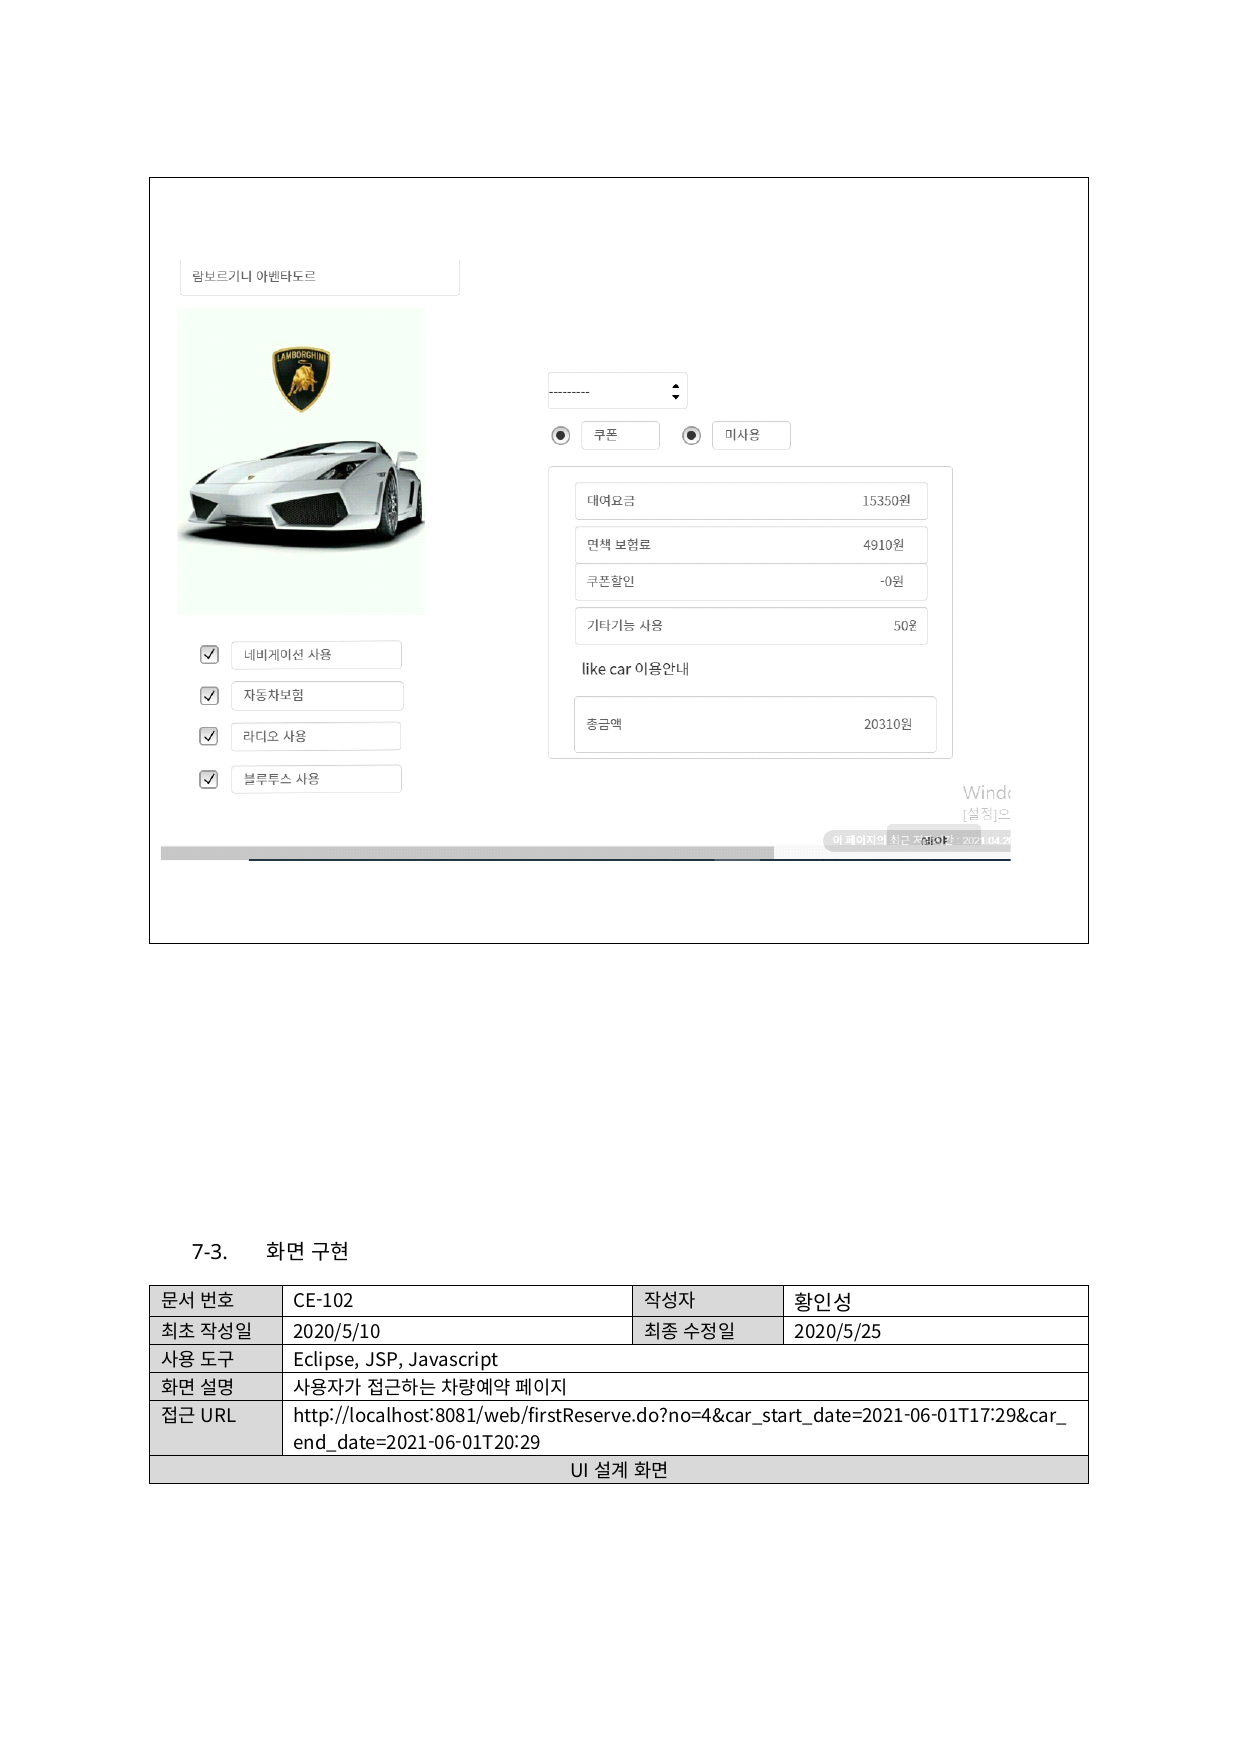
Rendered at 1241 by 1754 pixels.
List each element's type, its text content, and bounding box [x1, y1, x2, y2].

table_cell http://localhost:8081/web/firstReserve.do?no=4&car_start_date=2021-06-01T17:29&car_end_date=2021-06-01T20:29 [283, 1401, 1088, 1455]
table_cell 접근 URL [150, 1401, 282, 1455]
table_cell 최초 작성일 [150, 1317, 282, 1344]
table_cell 사용자가 접근하는 차량예약 페이지 [283, 1373, 1088, 1400]
table_header 작성자 [633, 1286, 783, 1316]
table_cell 2020/5/10 [283, 1317, 632, 1344]
table_cell [150, 178, 1088, 943]
table_header 문서 번호 [150, 1286, 282, 1316]
table_cell 2020/5/25 [784, 1317, 1088, 1344]
table_cell 최종 수정일 [633, 1317, 783, 1344]
table_cell 화면 설명 [150, 1373, 282, 1400]
table_cell 사용 도구 [150, 1345, 282, 1372]
table_header CE-102 [283, 1286, 632, 1316]
picture [160, 260, 1011, 861]
list 화면 구현 [192, 1236, 1090, 1266]
table_header 황인성 [784, 1286, 1088, 1316]
table_cell UI 설계 화면 [150, 1456, 1088, 1483]
table_cell Eclipse, JSP, Javascript [283, 1345, 1088, 1372]
